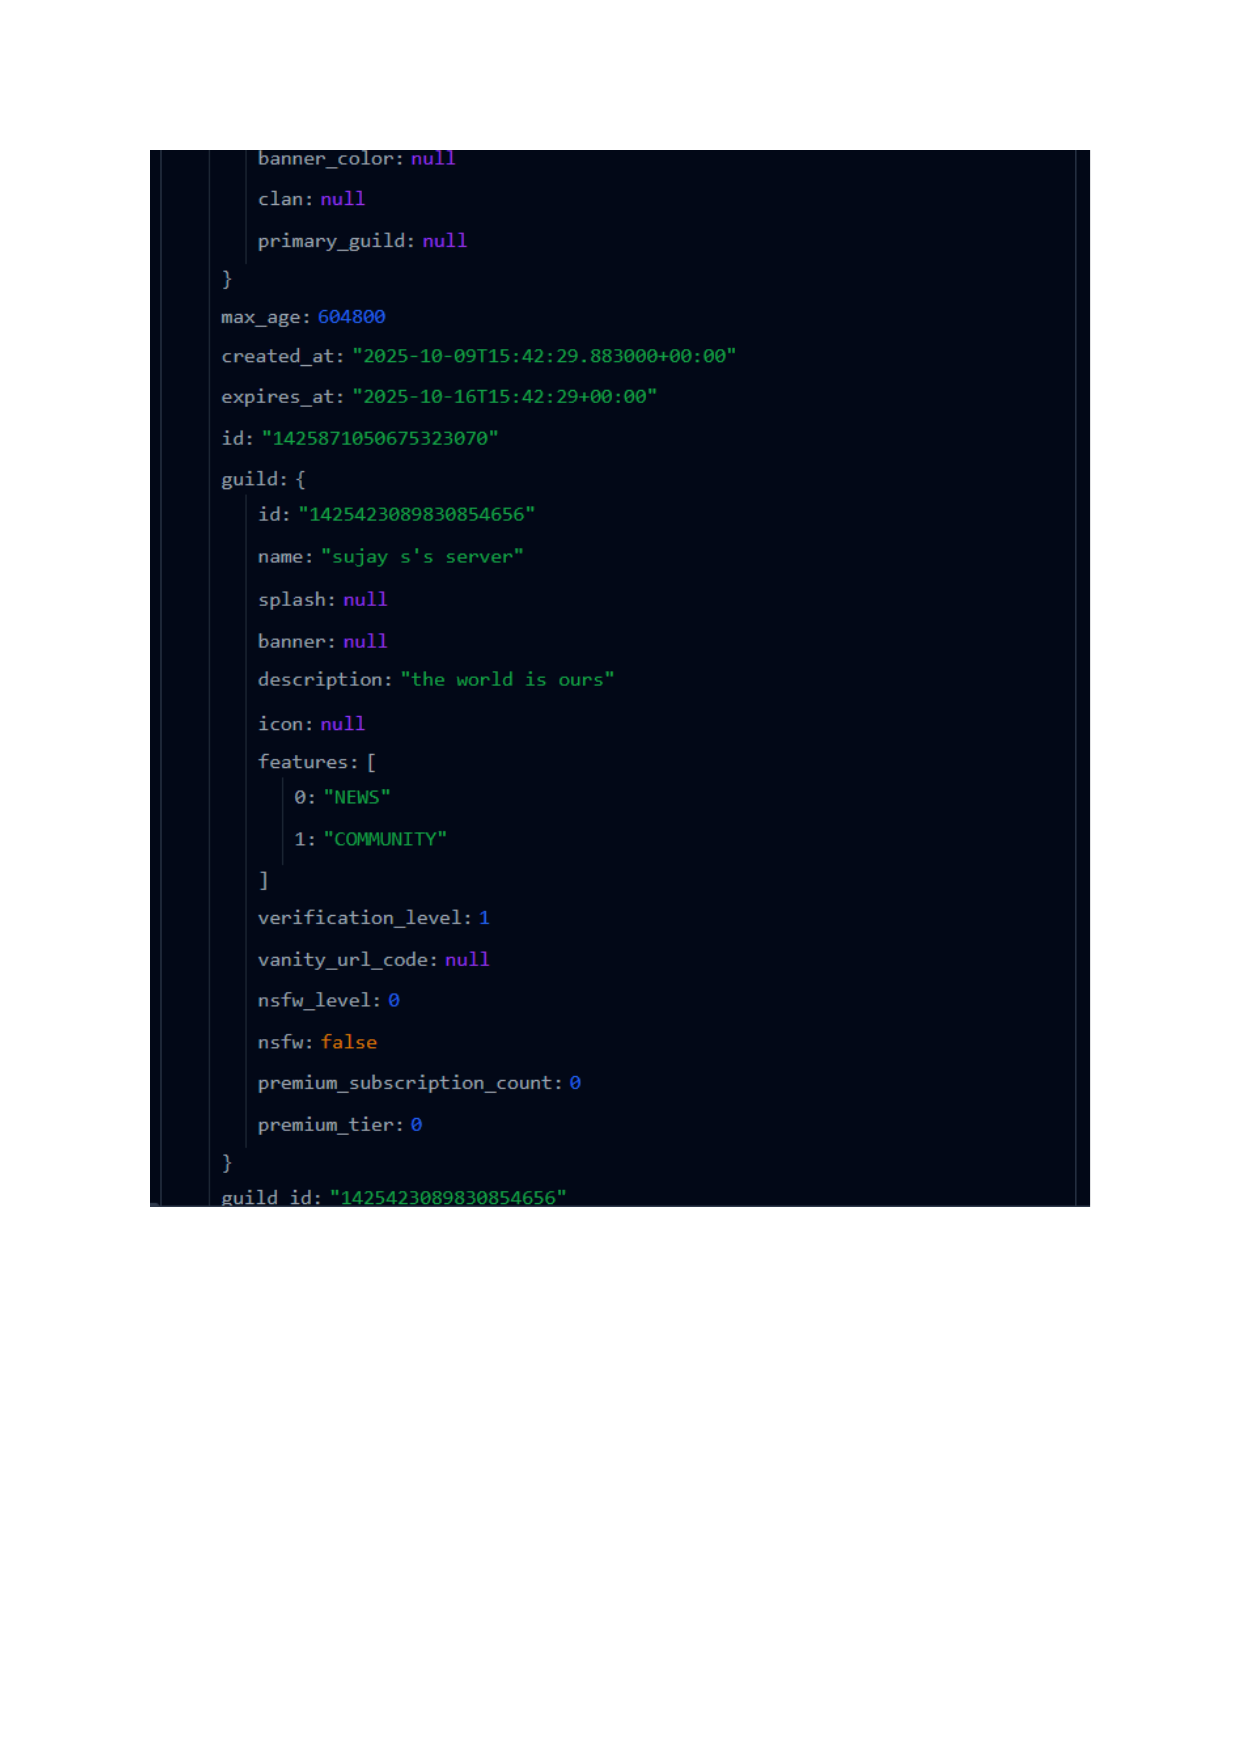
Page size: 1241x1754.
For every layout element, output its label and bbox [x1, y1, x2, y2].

picture [150, 150, 1091, 1207]
